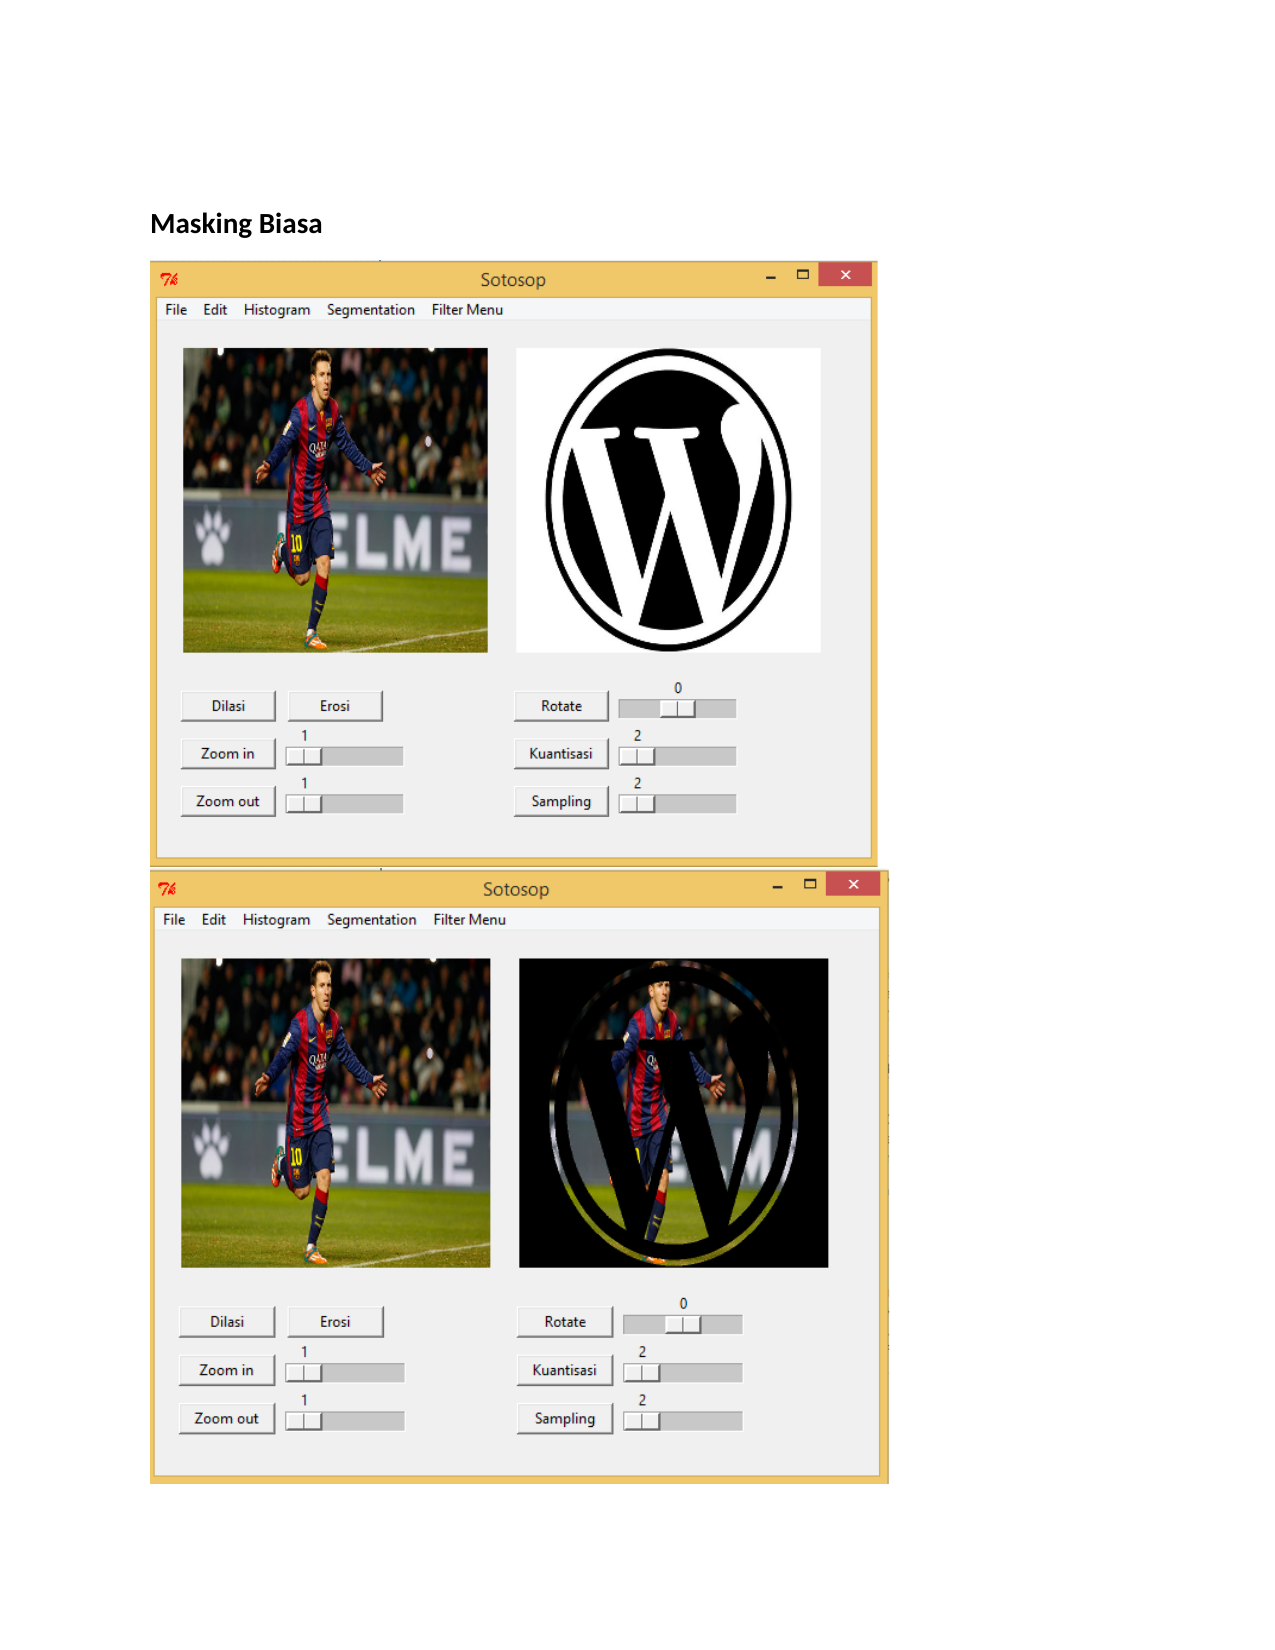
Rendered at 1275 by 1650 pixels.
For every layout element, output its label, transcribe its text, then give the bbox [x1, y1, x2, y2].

picture [150, 260, 878, 867]
text Masking Biasa [150, 205, 1125, 241]
picture [150, 868, 890, 1484]
